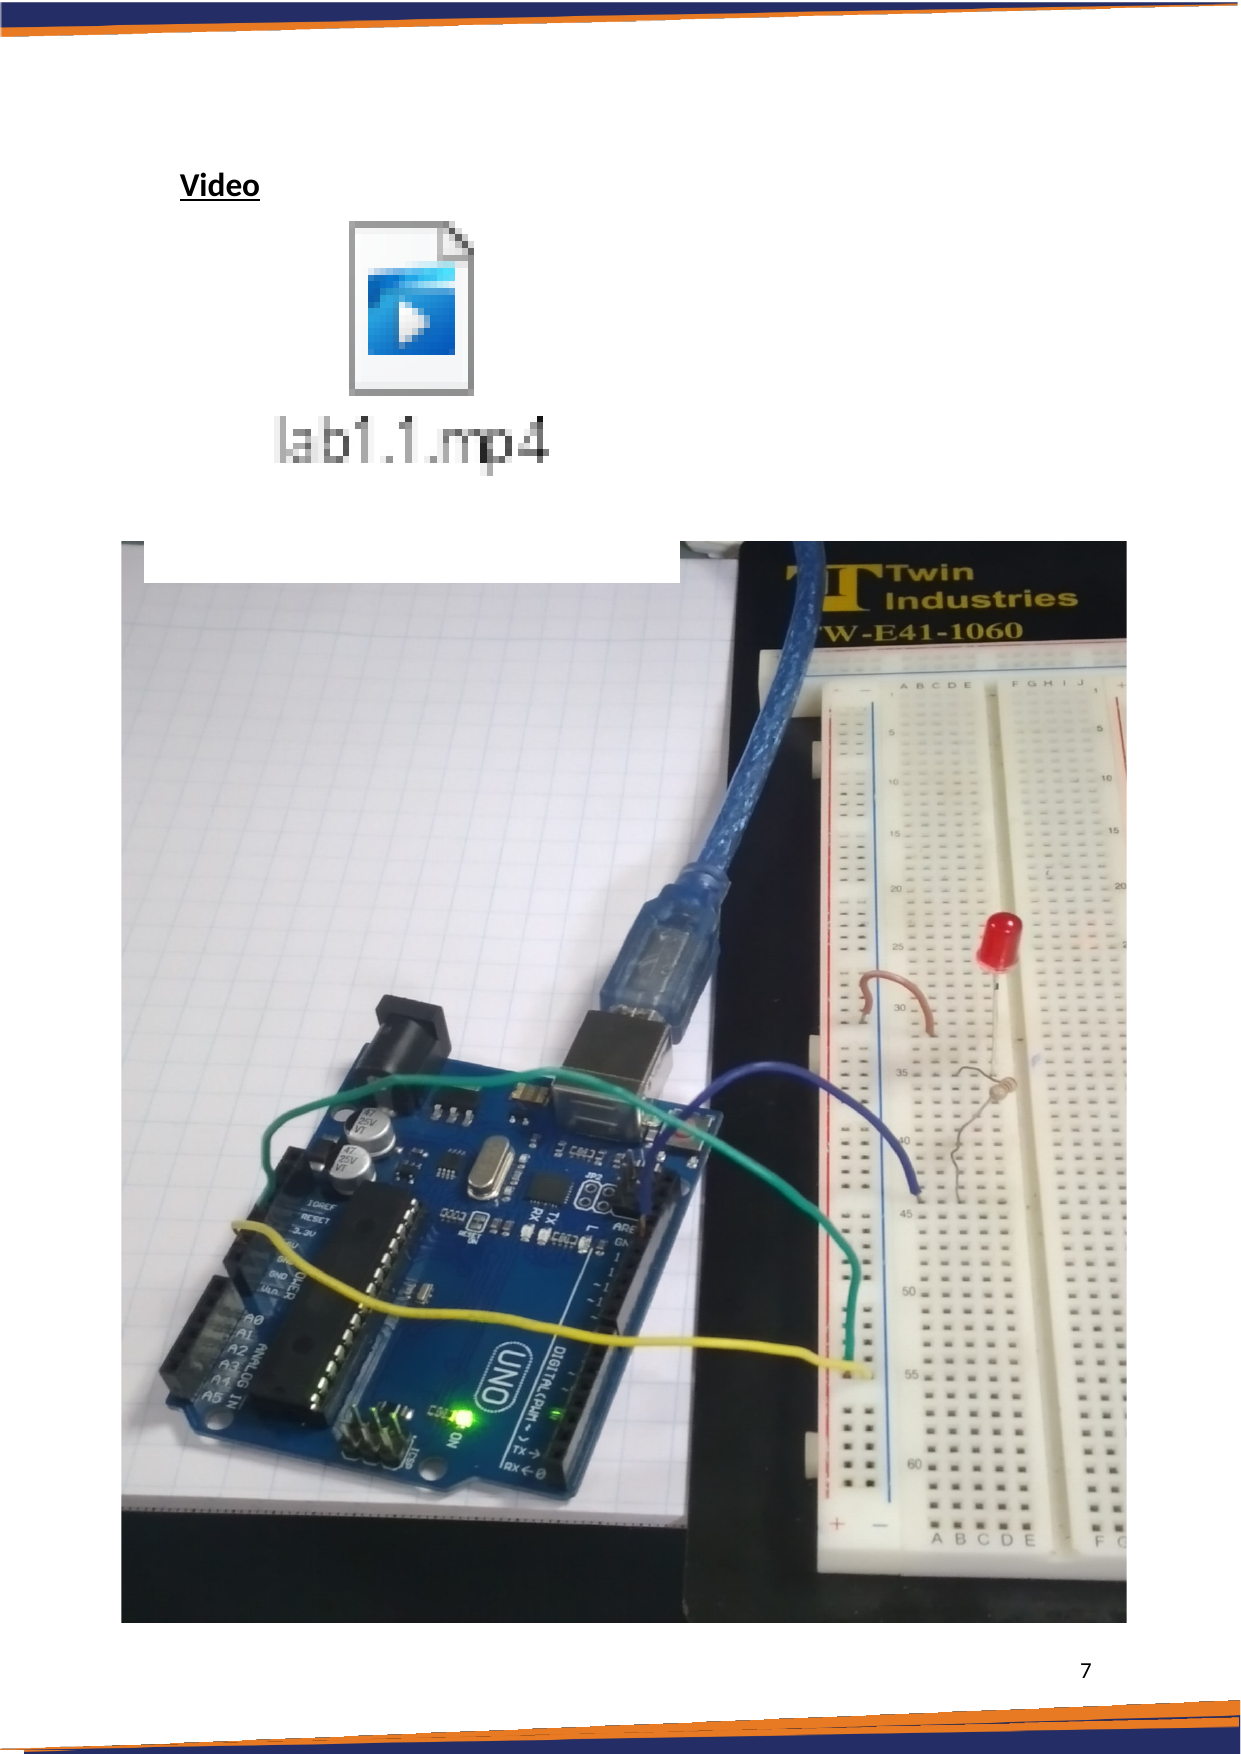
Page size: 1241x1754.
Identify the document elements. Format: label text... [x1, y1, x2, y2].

picture [121, 541, 1127, 1623]
picture [0, 1650, 1241, 1754]
text Video [179, 164, 1091, 205]
picture [0, 2, 1238, 37]
